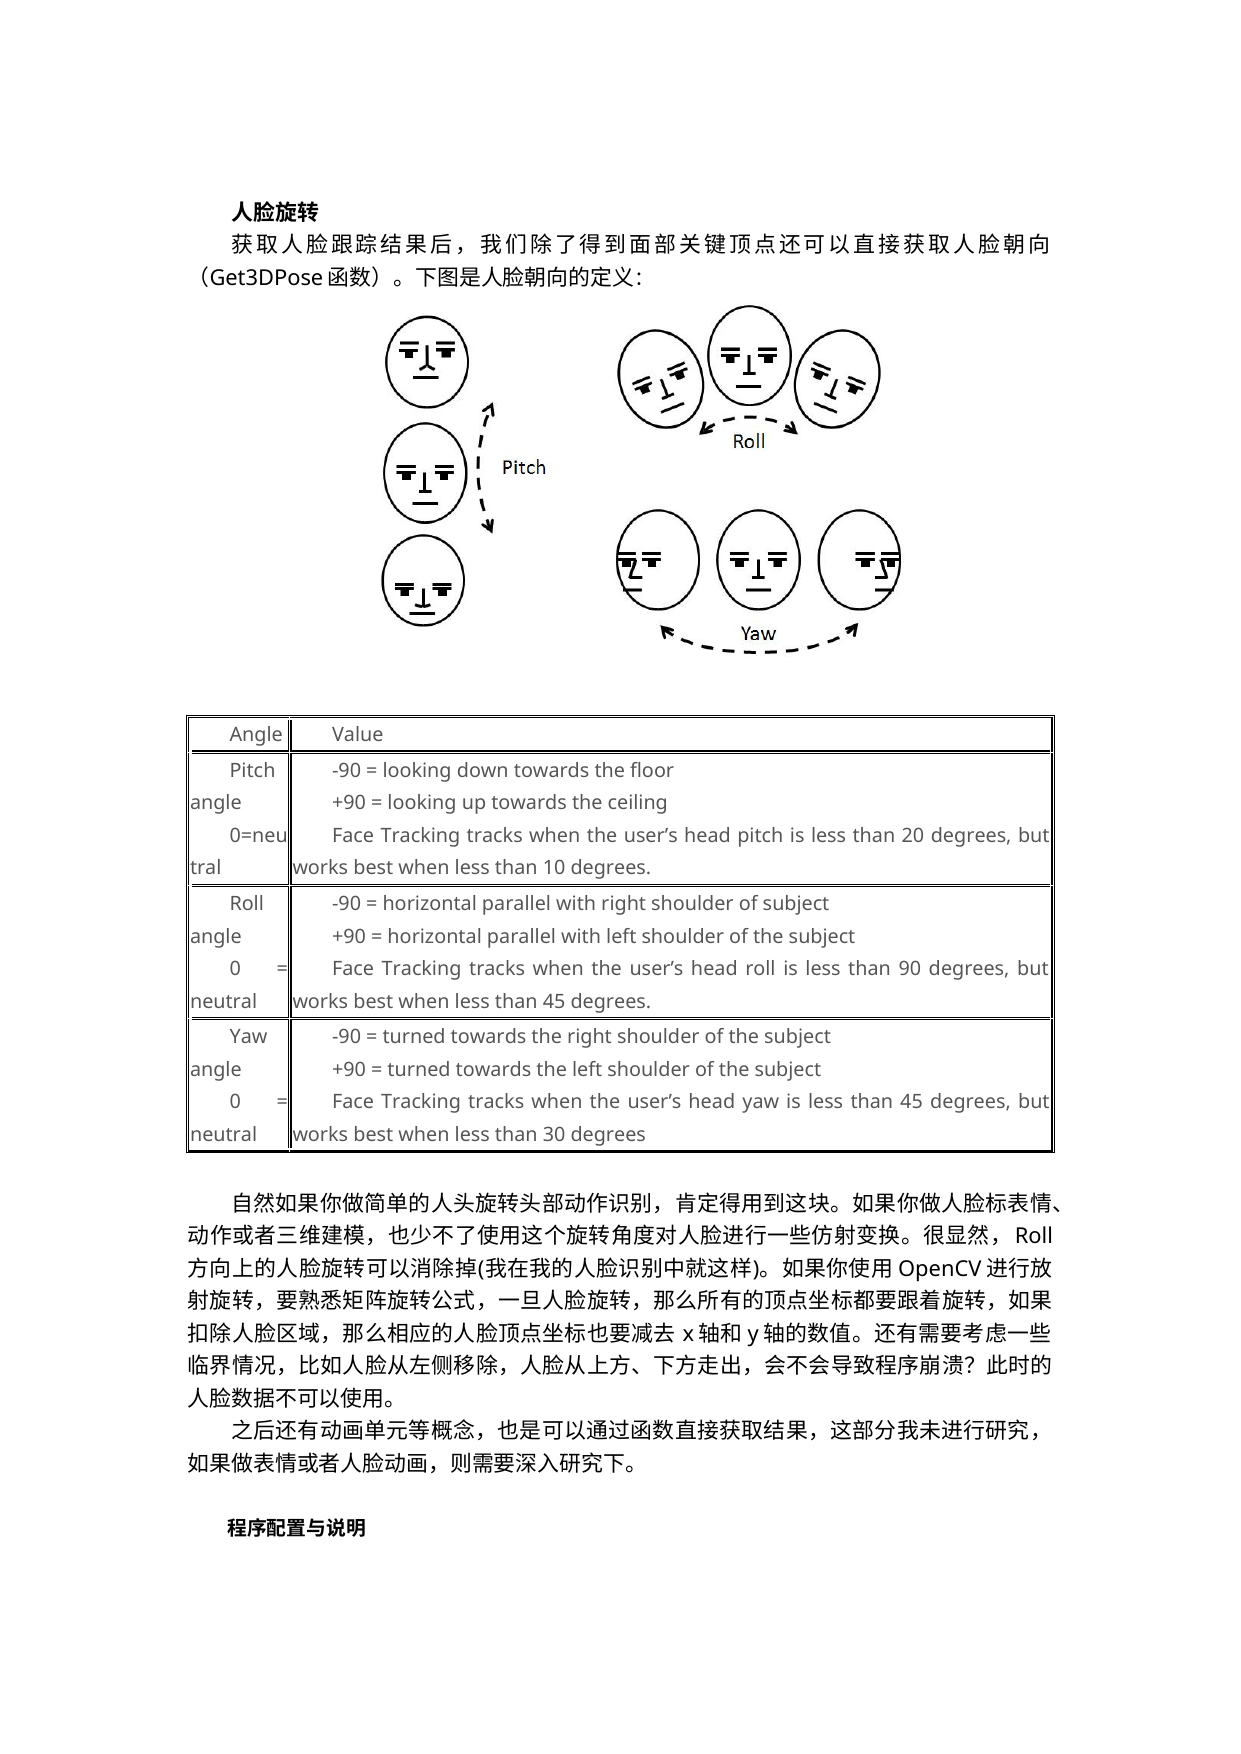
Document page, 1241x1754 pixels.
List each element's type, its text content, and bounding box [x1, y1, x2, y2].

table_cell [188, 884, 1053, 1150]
text 获取人脸跟踪结果后，我们除了得到面部关键顶点还可以直接获取人脸朝向（Get3DPose函数）。下图是人脸朝向的定义： [187, 227, 1053, 292]
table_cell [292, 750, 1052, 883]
text 人脸旋转 [187, 194, 1053, 227]
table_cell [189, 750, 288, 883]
text 之后还有动画单元等概念，也是可以通过函数直接获取结果，这部分我未进行研究，如果做表情或者人脸动画，则需要深入研究下。 [187, 1413, 1053, 1478]
text 程序配置与说明 [187, 1511, 1053, 1543]
text 自然如果你做简单的人头旋转头部动作识别，肯定得用到这块。如果你做人脸标表情、动作或者三维建模，也少不了使用这个旋转角度对人脸进行一些仿射变换。很显然，Roll方向上的人脸旋转可以消除掉(我在我的人脸识别中就这样)。如果你使用OpenCV进行放射旋转，要熟悉矩阵旋转公式，一旦人脸旋转，那么所有的顶点坐标都要跟着旋转，如果扣除人脸区域，那么相应的人脸顶点坐标也要减去x轴和y轴的数值。还有需要考虑一些临界情况，比如人脸从左侧移除，人脸从上方、下方走出，会不会导致程序崩溃？此时的人脸数据不可以使用。 [187, 1186, 1053, 1413]
picture [381, 303, 907, 662]
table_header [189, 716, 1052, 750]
